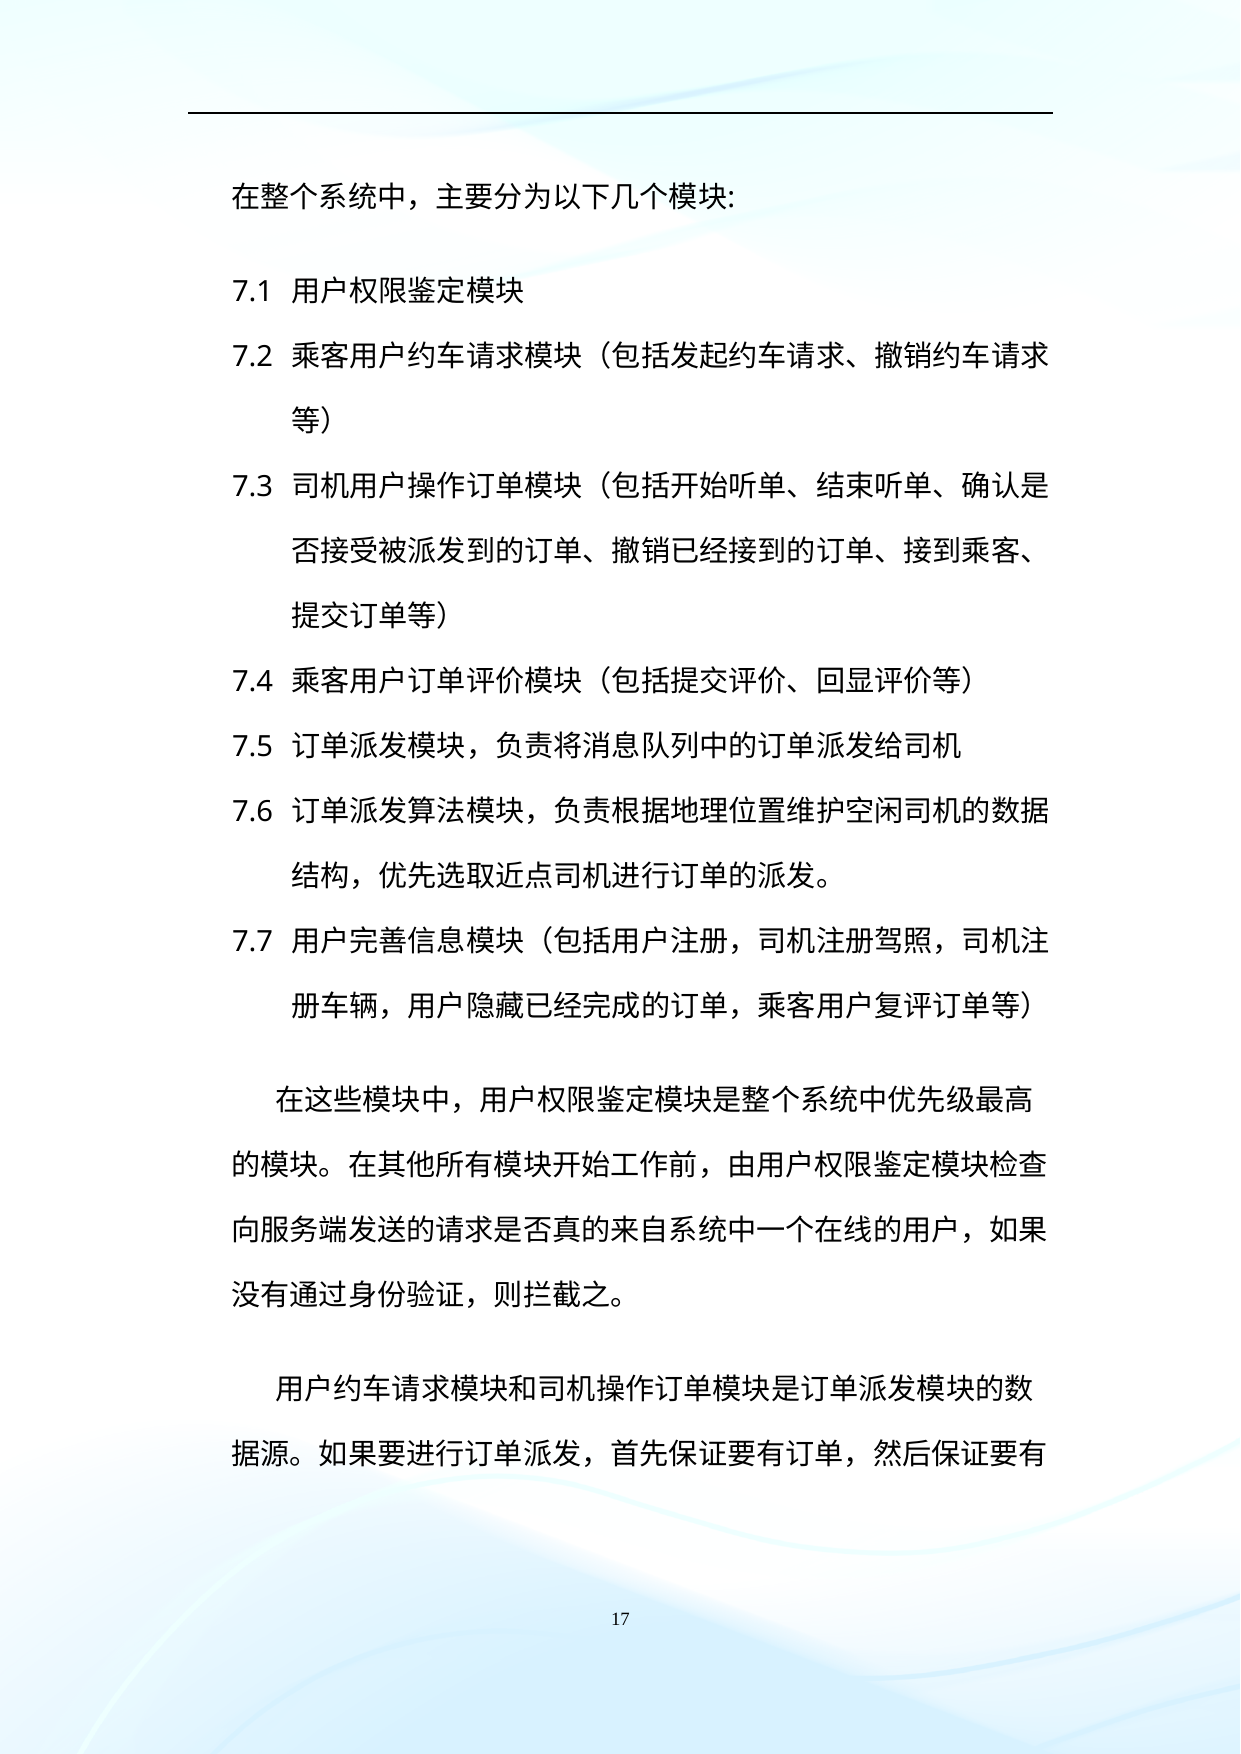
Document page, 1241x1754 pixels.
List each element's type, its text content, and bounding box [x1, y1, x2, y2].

list 乘客用户约车请求模块（包括发起约车请求、撤销约车请求等） [232, 350, 1053, 480]
list 订单派发算法模块，负责根据地理位置维护空闲司机的数据结构，优先选取近点司机进行订单的派发。 [232, 922, 1053, 1052]
list 乘客用户订单评价模块（包括提交评价、回显评价等） [232, 734, 1053, 799]
list 司机用户操作订单模块（包括开始听单、结束听单、确认是否接受被派发到的订单、撤销已经接到的订单、接到乘客、提交订单等） [232, 509, 1053, 704]
list 用户权限鉴定模块 [232, 256, 1053, 321]
text 在这些模块中，用户权限鉴定模块是整个系统中优先级最高的模块。在其他所有模块开始工作前，由用户权限鉴定模块检查向服务端发送的请求是否真的来自系统中一个在线的用户，如果没有通过身份验证，则拦截之。 [231, 1240, 1053, 1500]
list 用户完善信息模块（包括用户注册，司机注册驾照，司机注册车辆，用户隐藏已经完成的订单，乘客用户复评订单等） [232, 1081, 1053, 1211]
list 订单派发模块，负责将消息队列中的订单派发给司机 [232, 828, 1053, 893]
text 在整个系统中，主要分为以下几个模块: [187, 162, 1053, 227]
